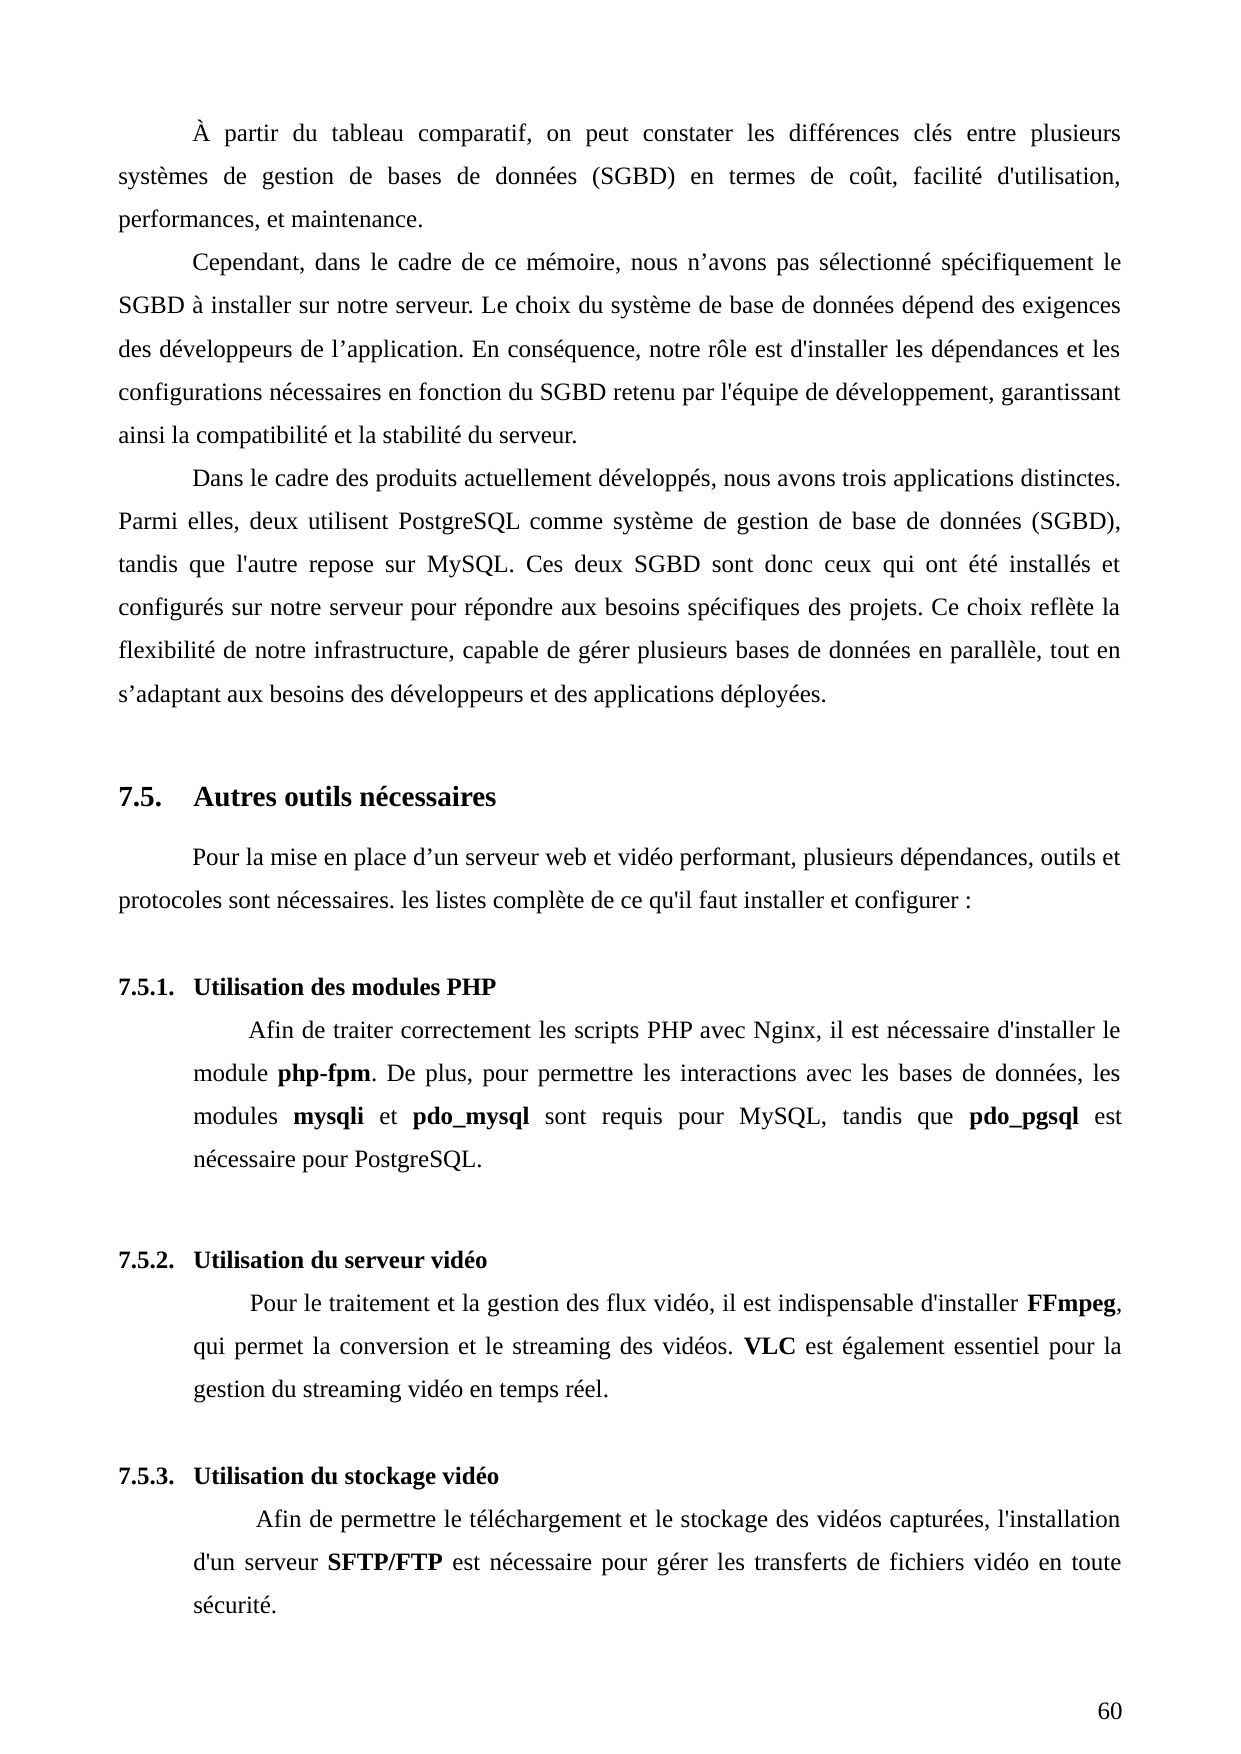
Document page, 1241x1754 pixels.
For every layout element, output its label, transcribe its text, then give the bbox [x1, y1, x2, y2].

list Utilisation du serveur vidéo [118, 1245, 1122, 1274]
text Pour la mise en place d’un serveur web et vidéo performant, plusieurs dépendances, outils et protocoles sont nécessaires. les listes complète de ce qu'il faut installer et configurer : [118, 842, 1122, 914]
list Utilisation des modules PHP [118, 972, 1122, 1001]
text À partir du tableau comparatif, on peut constater les différences clés entre plusieurs systèmes de gestion de bases de données (SGBD) en termes de coût, facilité d'utilisation, performances, et maintenance. [118, 118, 1122, 233]
list Afin de traiter correctement les scripts PHP avec Nginx, il est nécessaire d'installer le module php-fpm. De plus, pour permettre les interactions avec les bases de données, les modules mysqli et pdo_mysql sont requis pour MySQL, tandis que pdo_pgsql est nécessaire pour PostgreSQL. [193, 1015, 1122, 1173]
list Utilisation du stockage vidéo [118, 1461, 1122, 1489]
text Dans le cadre des produits actuellement développés, nous avons trois applications distinctes. Parmi elles, deux utilisent PostgreSQL comme système de gestion de base de données (SGBD), tandis que l'autre repose sur MySQL. Ces deux SGBD sont donc ceux qui ont été installés et configurés sur notre serveur pour répondre aux besoins spécifiques des projets. Ce choix reflète la flexibilité de notre infrastructure, capable de gérer plusieurs bases de données en parallèle, tout en s’adaptant aux besoins des développeurs et des applications déployées. [118, 463, 1122, 707]
text Cependant, dans le cadre de ce mémoire, nous n’avons pas sélectionné spécifiquement le SGBD à installer sur notre serveur. Le choix du système de base de données dépend des exigences des développeurs de l’application. En conséquence, notre rôle est d'installer les dépendances et les configurations nécessaires en fonction du SGBD retenu par l'équipe de développement, garantissant ainsi la compatibilité et la stabilité du serveur. [118, 247, 1122, 449]
list Pour le traitement et la gestion des flux vidéo, il est indispensable d'installer FFmpeg, qui permet la conversion et le streaming des vidéos. VLC est également essentiel pour la gestion du streaming vidéo en temps réel. [193, 1288, 1122, 1403]
list Afin de permettre le téléchargement et le stockage des vidéos capturées, l'installation d'un serveur SFTP/FTP est nécessaire pour gérer les transferts de fichiers vidéo en toute sécurité. [193, 1504, 1122, 1619]
subtitle Autres outils nécessaires [118, 779, 1122, 813]
